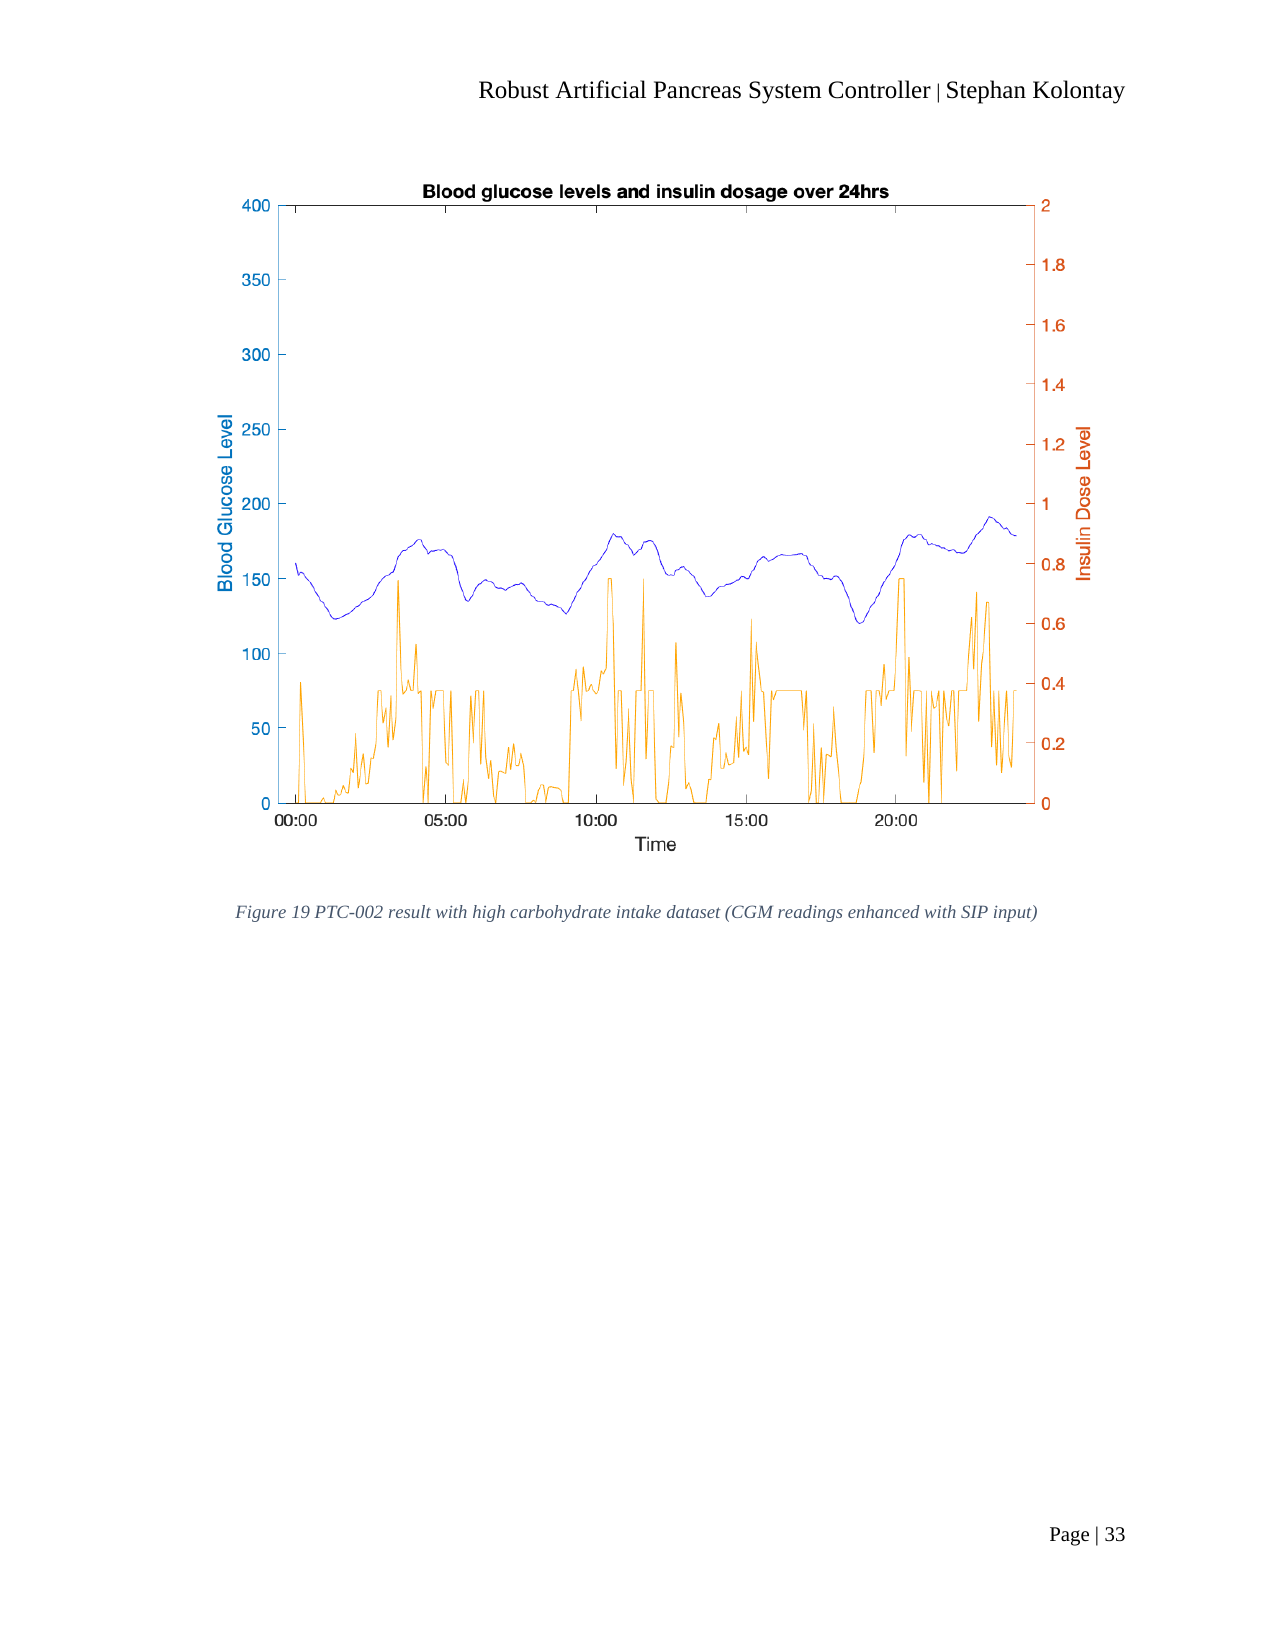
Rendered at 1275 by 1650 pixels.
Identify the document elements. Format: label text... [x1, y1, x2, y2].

text Figure 19 PTC-002 result with high carbohydrate intake dataset (CGM readings enhanced with SIP input) [150, 901, 1125, 923]
picture [150, 150, 1127, 883]
